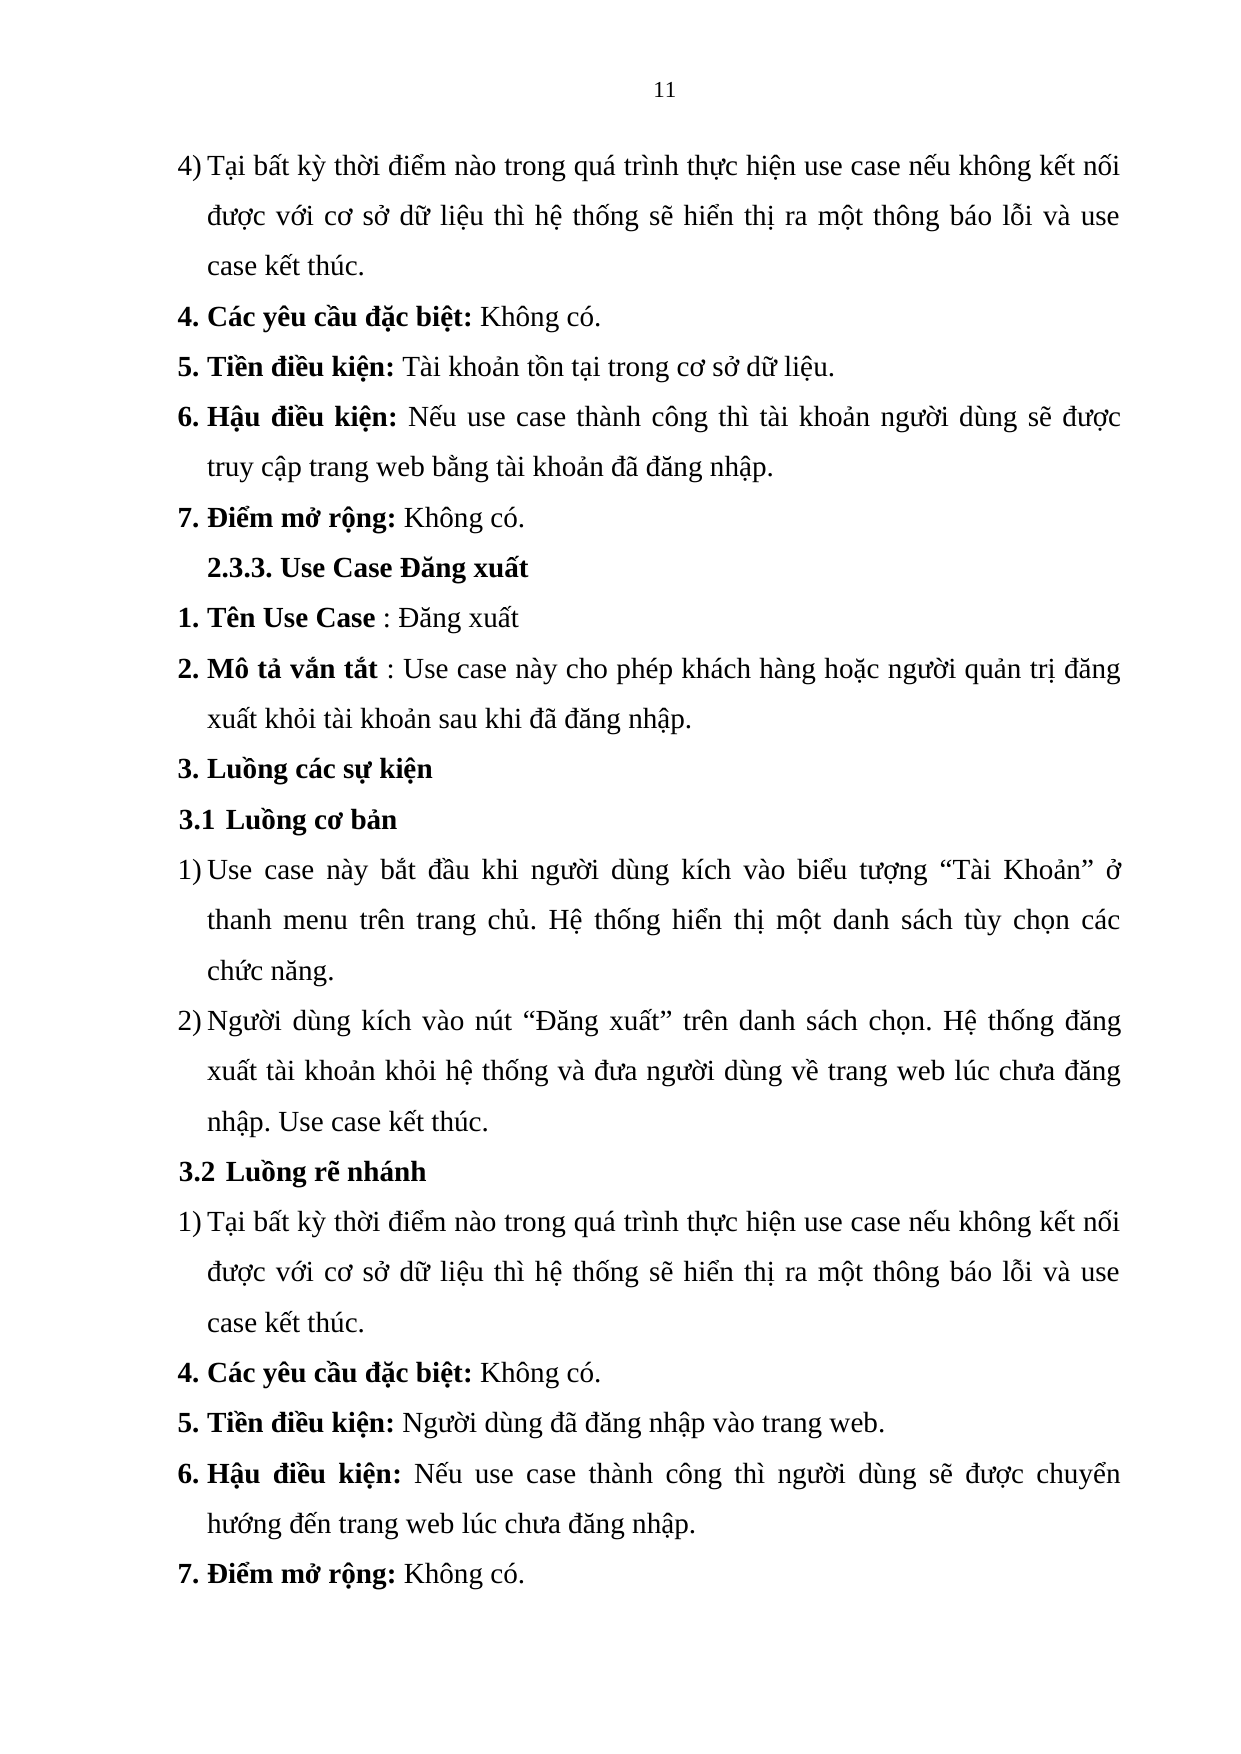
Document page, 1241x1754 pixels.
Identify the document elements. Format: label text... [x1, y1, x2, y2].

list Luồng các sự kiện [177, 751, 1122, 785]
list Hậu điều kiện: Nếu use case thành công thì người dùng sẽ được chuyển hướng đến trang web lúc chưa đăng nhập. [177, 1456, 1122, 1540]
list Luồng rẽ nhánh [179, 1154, 1122, 1187]
list Điểm mở rộng: Không có. [177, 500, 1122, 533]
list Tiền điều kiện: Người dùng đã đăng nhập vào trang web. [177, 1406, 1122, 1439]
list Người dùng kích vào nút “Đăng xuất” trên danh sách chọn. Hệ thống đăng xuất tài khoản khỏi hệ thống và đưa người dùng về trang web lúc chưa đăng nhập. Use case kết thúc. [177, 1003, 1122, 1137]
list Luồng cơ bản [179, 802, 1122, 835]
list Tiền điều kiện: Tài khoản tồn tại trong cơ sở dữ liệu. [177, 349, 1122, 382]
list Các yêu cầu đặc biệt: Không có. [177, 1355, 1122, 1389]
list Các yêu cầu đặc biệt: Không có. [177, 299, 1122, 332]
list Tại bất kỳ thời điểm nào trong quá trình thực hiện use case nếu không kết nối được với cơ sở dữ liệu thì hệ thống sẽ hiển thị ra một thông báo lỗi và use case kết thúc. [177, 1204, 1122, 1338]
list Tên Use Case : Đăng xuất [177, 601, 1122, 634]
list Mô tả vắn tắt : Use case này cho phép khách hàng hoặc người quản trị đăng xuất khỏi tài khoản sau khi đã đăng nhập. [177, 651, 1122, 735]
list Hậu điều kiện: Nếu use case thành công thì tài khoản người dùng sẽ được truy cập trang web bằng tài khoản đã đăng nhập. [177, 399, 1122, 483]
list Use case này bắt đầu khi người dùng kích vào biểu tượng “Tài Khoản” ở thanh menu trên trang chủ. Hệ thống hiển thị một danh sách tùy chọn các chức năng. [177, 852, 1122, 986]
list Tại bất kỳ thời điểm nào trong quá trình thực hiện use case nếu không kết nối được với cơ sở dữ liệu thì hệ thống sẽ hiển thị ra một thông báo lỗi và use case kết thúc. [177, 148, 1122, 282]
text 2.3.3. Use Case Đăng xuất [207, 550, 1122, 584]
list Điểm mở rộng: Không có. [177, 1556, 1122, 1590]
